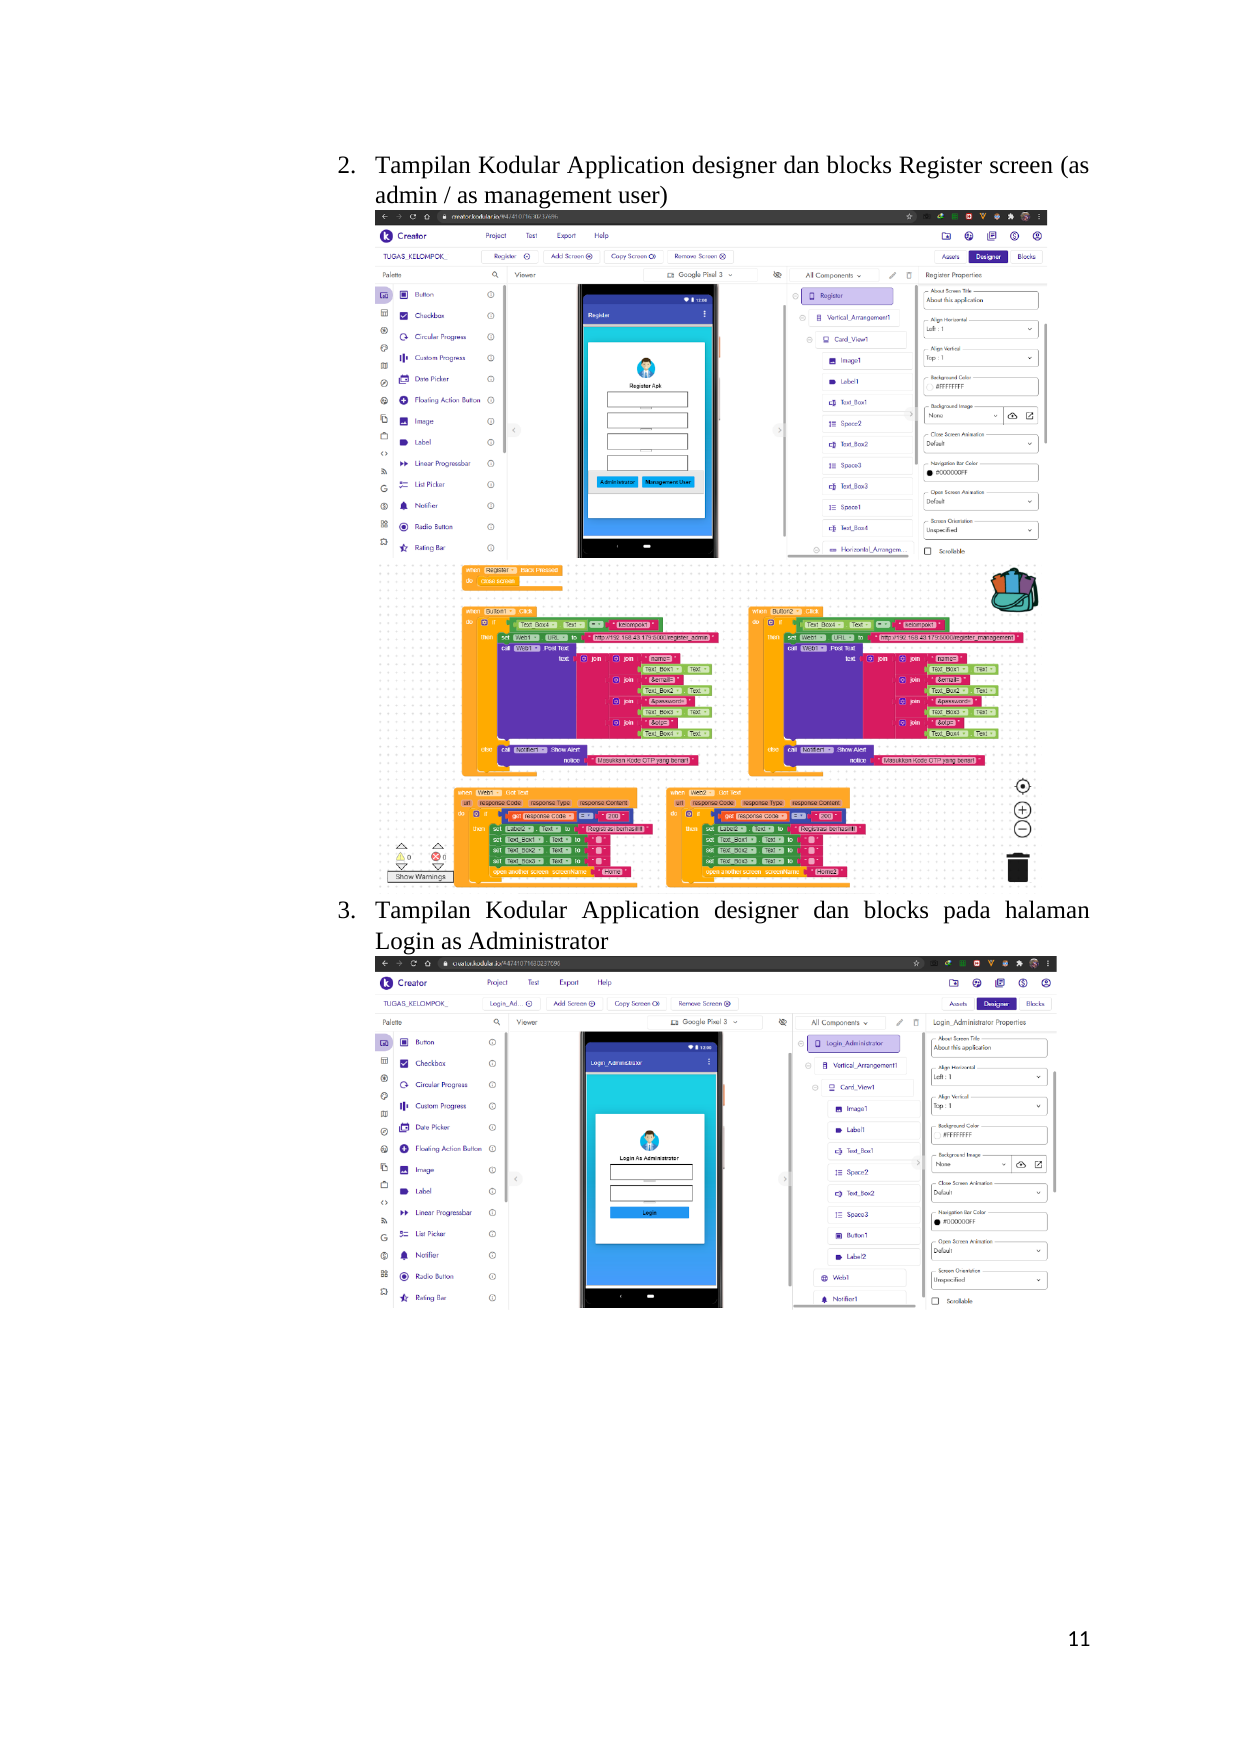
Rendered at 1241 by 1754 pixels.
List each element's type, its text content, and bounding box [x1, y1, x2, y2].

picture [375, 210, 1048, 560]
picture [375, 561, 1042, 894]
list Tampilan Kodular Application designer dan blocks pada halaman Login as Administrator [337, 895, 1090, 954]
list Tampilan Kodular Application designer dan blocks Register screen (as admin / as management user) [337, 150, 1090, 209]
picture [375, 956, 1057, 1310]
